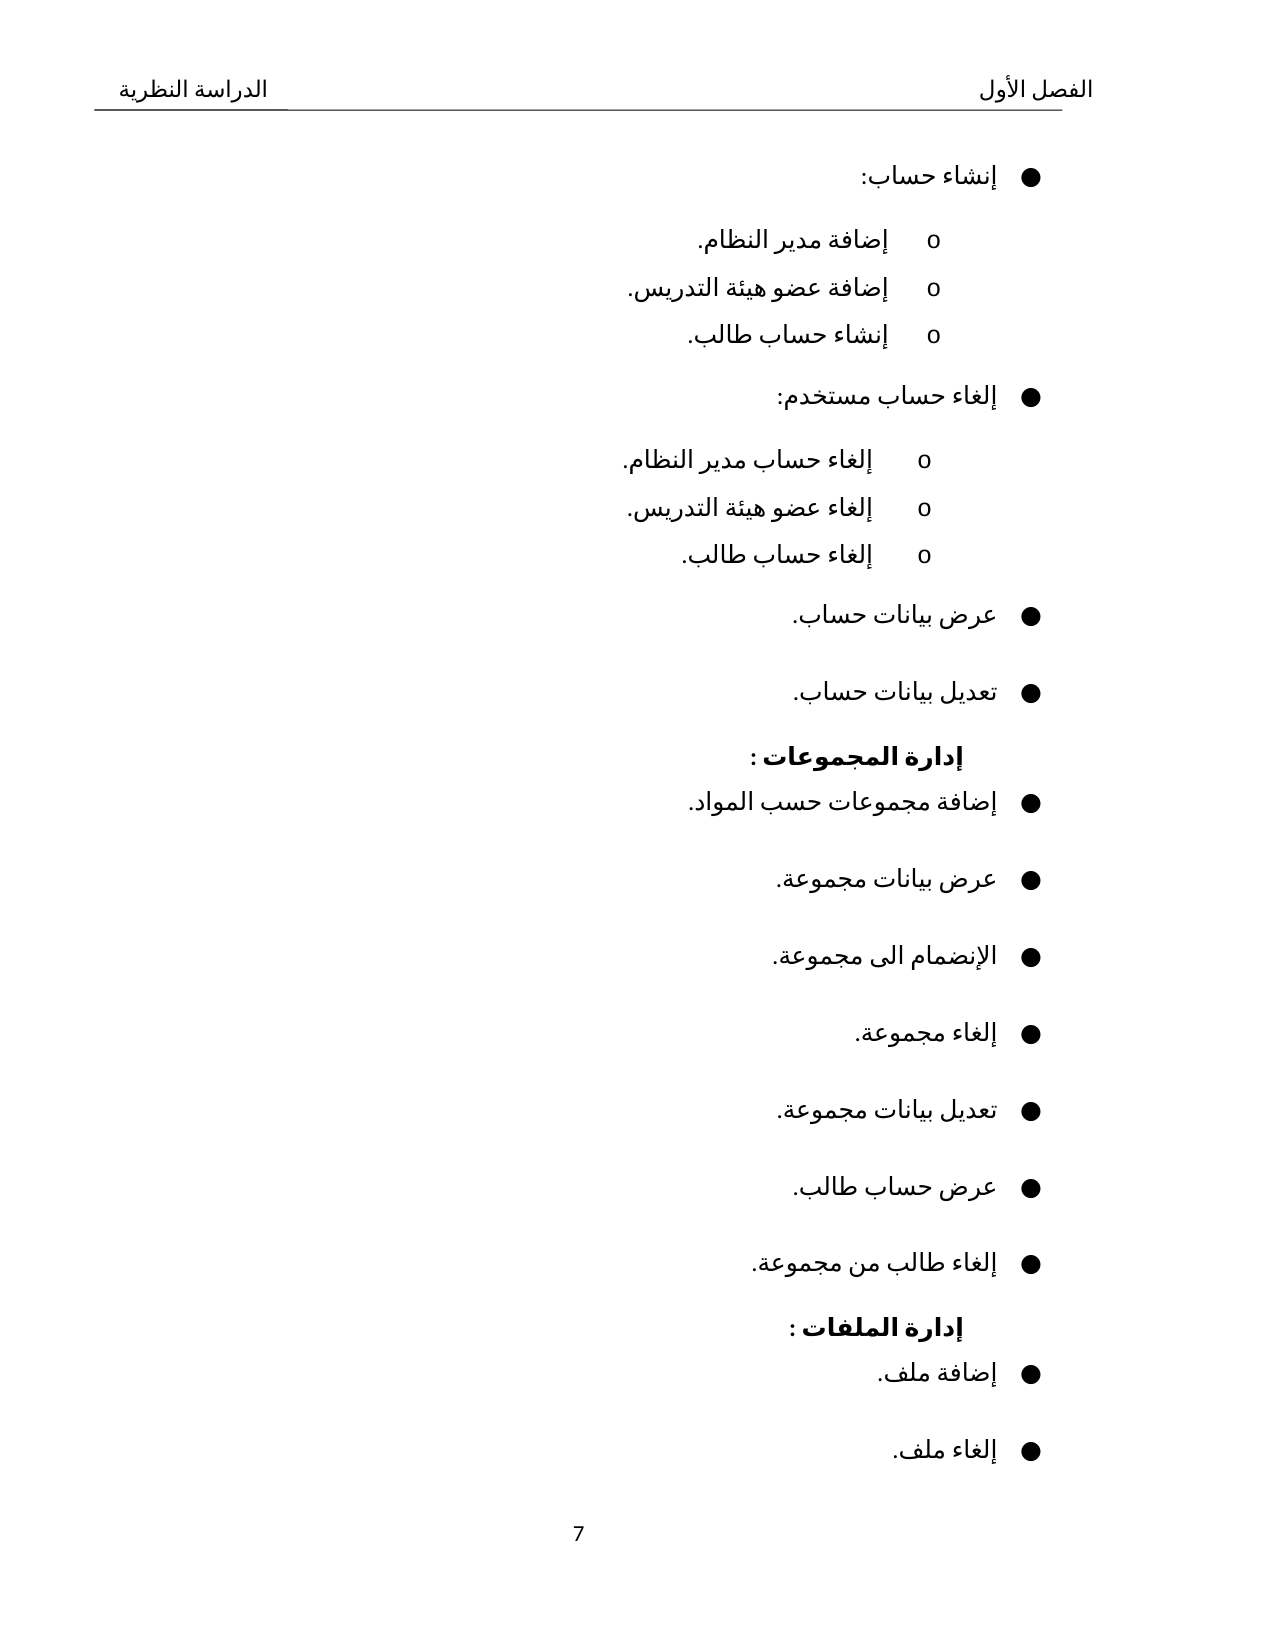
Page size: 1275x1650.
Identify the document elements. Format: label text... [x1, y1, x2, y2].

list عرض بيانات حساب. [118, 587, 1020, 638]
list إضافة ملف. [118, 1345, 1020, 1396]
list إنشاء حساب: [118, 148, 1020, 199]
list تعديل بيانات مجموعة. [118, 1081, 1020, 1132]
list عرض حساب طالب. [118, 1158, 1020, 1209]
list إلغاء مجموعة. [118, 1004, 1020, 1056]
list الإنضمام الى مجموعة. [118, 927, 1020, 979]
list إلغاء عضو هيئة التدريس. [118, 492, 917, 523]
list إلغاء حساب طالب. [118, 539, 917, 571]
text إدارة الملفات : [118, 1312, 964, 1342]
list تعديل بيانات حساب. [118, 664, 1020, 715]
text إدارة المجموعات : [118, 741, 964, 771]
list إضافة مدير النظام. [118, 224, 926, 256]
list إلغاء طالب من مجموعة. [118, 1235, 1020, 1286]
list إنشاء حساب طالب. [118, 320, 926, 351]
list إلغاء حساب مدير النظام. [118, 444, 917, 476]
list إضافة عضو هيئة التدريس. [118, 272, 926, 304]
list إلغاء حساب مستخدم: [118, 367, 1020, 418]
list عرض بيانات مجموعة. [118, 851, 1020, 902]
list إلغاء ملف. [118, 1422, 1020, 1473]
list إضافة مجموعات حسب المواد. [118, 774, 1020, 825]
